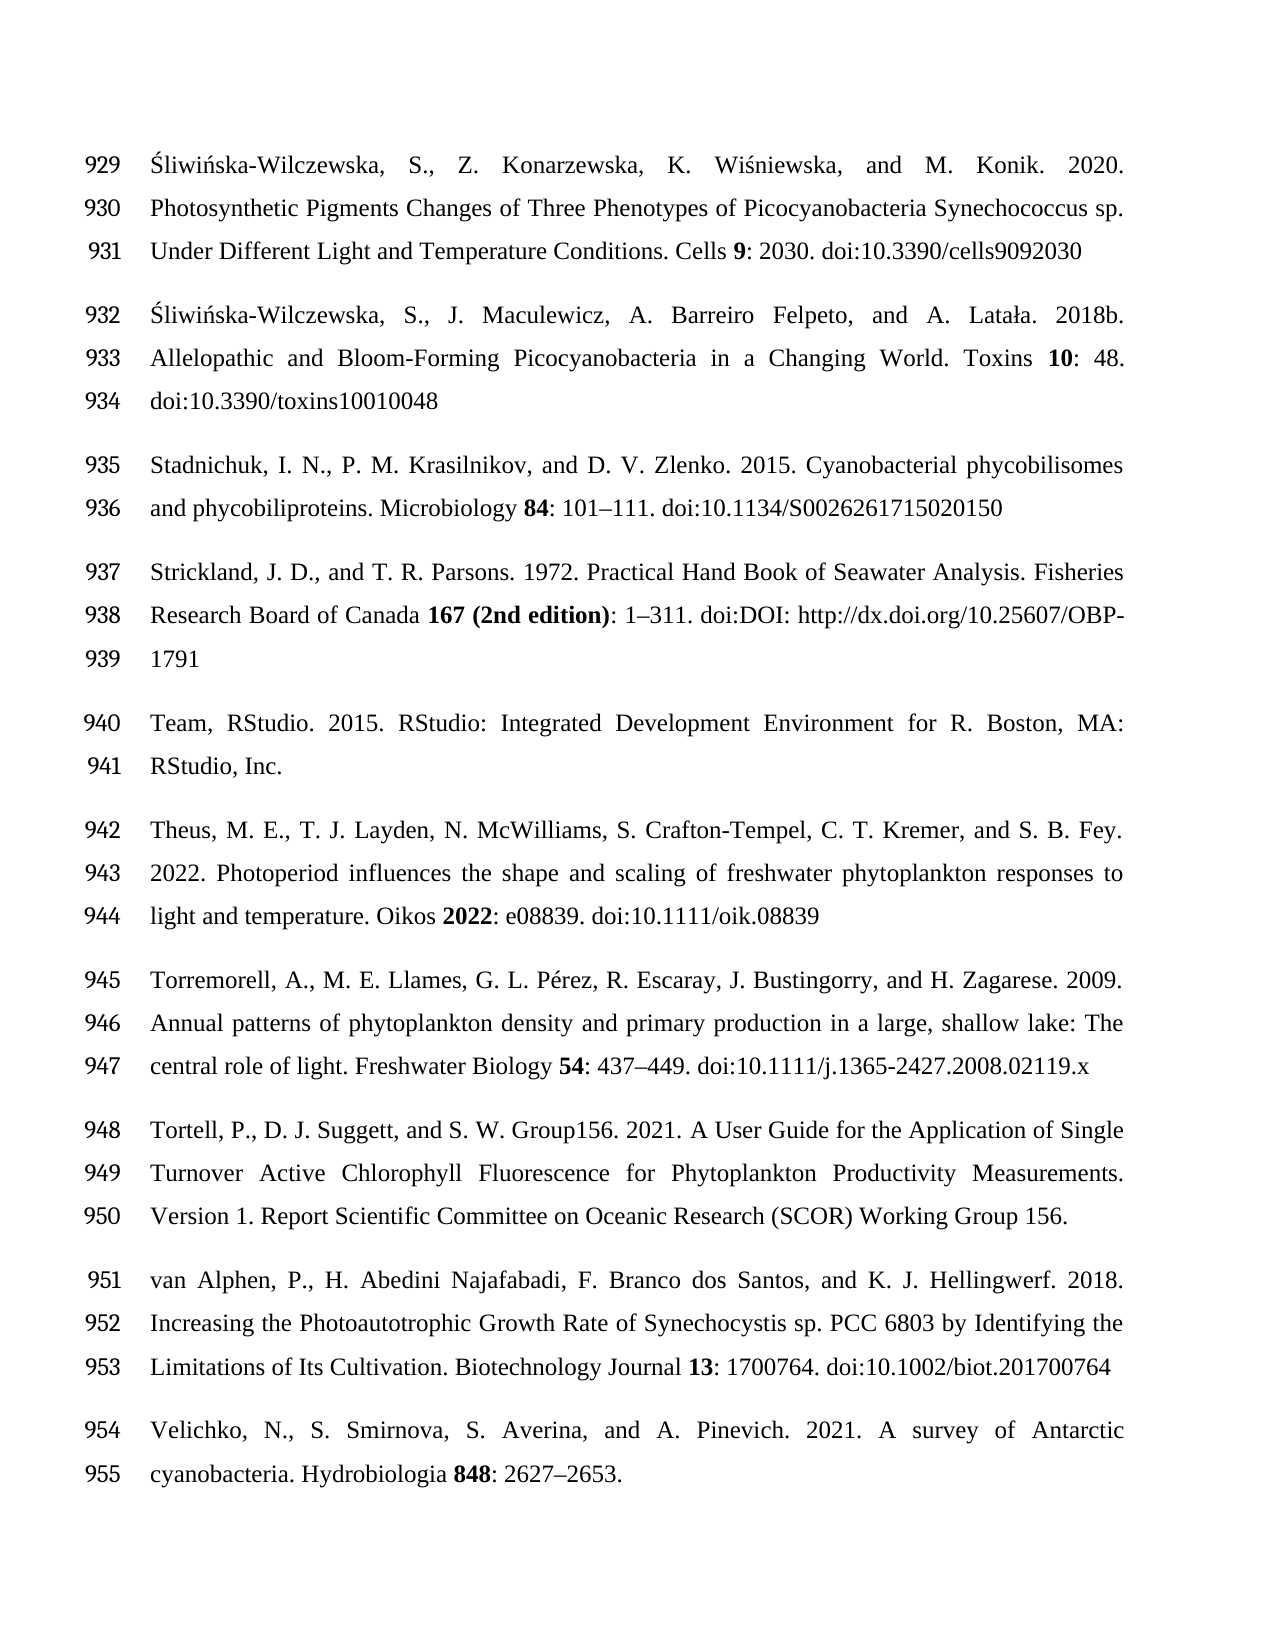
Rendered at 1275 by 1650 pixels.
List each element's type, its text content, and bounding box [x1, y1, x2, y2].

text Team, RStudio. 2015. RStudio: Integrated Development Environment for R. Boston, MA: RStudio, Inc. [150, 708, 1125, 779]
text Stadnichuk, I. N., P. M. Krasilnikov, and D. V. Zlenko. 2015. Cyanobacterial phycobilisomes and phycobiliproteins. Microbiology 84: 101–111. doi:10.1134/S0026261715020150 [150, 450, 1125, 522]
text van Alphen, P., H. Abedini Najafabadi, F. Branco dos Santos, and K. J. Hellingwerf. 2018. Increasing the Photoautotrophic Growth Rate of Synechocystis sp. PCC 6803 by Identifying the Limitations of Its Cultivation. Biotechnology Journal 13: 1700764. doi:10.1002/biot.201700764 [150, 1265, 1125, 1380]
text Strickland, J. D., and T. R. Parsons. 1972. Practical Hand Book of Seawater Analysis. Fisheries Research Board of Canada 167 (2nd edition): 1–311. doi:DOI: http://dx.doi.org/10.25607/OBP-1791 [150, 557, 1125, 672]
text Theus, M. E., T. J. Layden, N. McWilliams, S. Crafton-Tempel, C. T. Kremer, and S. B. Fey. 2022. Photoperiod influences the shape and scaling of freshwater phytoplankton responses to light and temperature. Oikos 2022: e08839. doi:10.1111/oik.08839 [150, 815, 1125, 930]
text Velichko, N., S. Smirnova, S. Averina, and A. Pinevich. 2021. A survey of Antarctic cyanobacteria. Hydrobiologia 848: 2627–2653. [150, 1416, 1125, 1487]
text Śliwińska-Wilczewska, S., Z. Konarzewska, K. Wiśniewska, and M. Konik. 2020. Photosynthetic Pigments Changes of Three Phenotypes of Picocyanobacteria Synechococcus sp. Under Different Light and Temperature Conditions. Cells 9: 2030. doi:10.3390/cells9092030 [150, 150, 1125, 265]
text Śliwińska-Wilczewska, S., J. Maculewicz, A. Barreiro Felpeto, and A. Latała. 2018b. Allelopathic and Bloom-Forming Picocyanobacteria in a Changing World. Toxins 10: 48. doi:10.3390/toxins10010048 [150, 300, 1125, 415]
text Tortell, P., D. J. Suggett, and S. W. Group156. 2021. A User Guide for the Application of Single Turnover Active Chlorophyll Fluorescence for Phytoplankton Productivity Measurements. Version 1. Report Scientific Committee on Oceanic Research (SCOR) Working Group 156. [150, 1115, 1125, 1230]
text Torremorell, A., M. E. Llames, G. L. Pérez, R. Escaray, J. Bustingorry, and H. Zagarese. 2009. Annual patterns of phytoplankton density and primary production in a large, shallow lake: The central role of light. Freshwater Biology 54: 437–449. doi:10.1111/j.1365-2427.2008.02119.x [150, 965, 1125, 1080]
